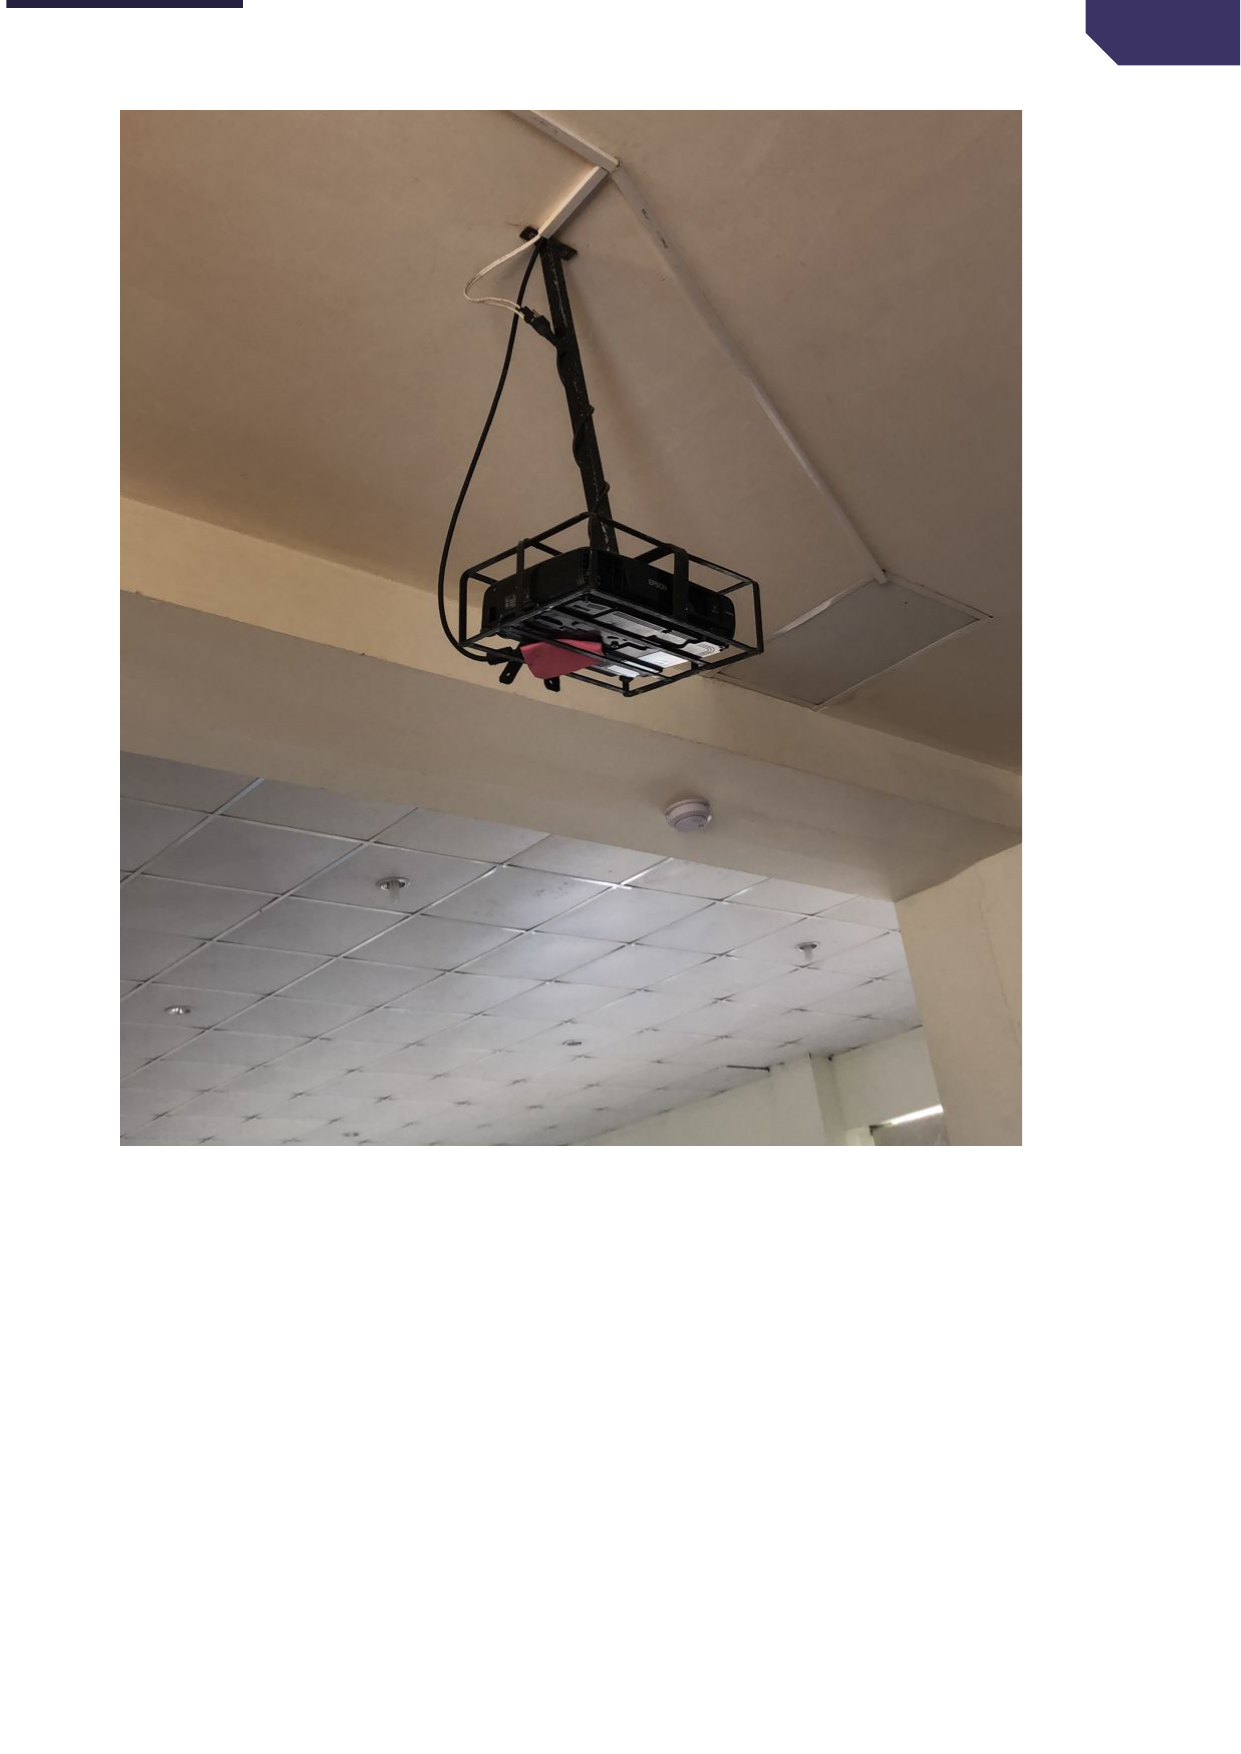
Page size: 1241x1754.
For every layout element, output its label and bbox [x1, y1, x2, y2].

picture [120, 110, 1023, 1146]
